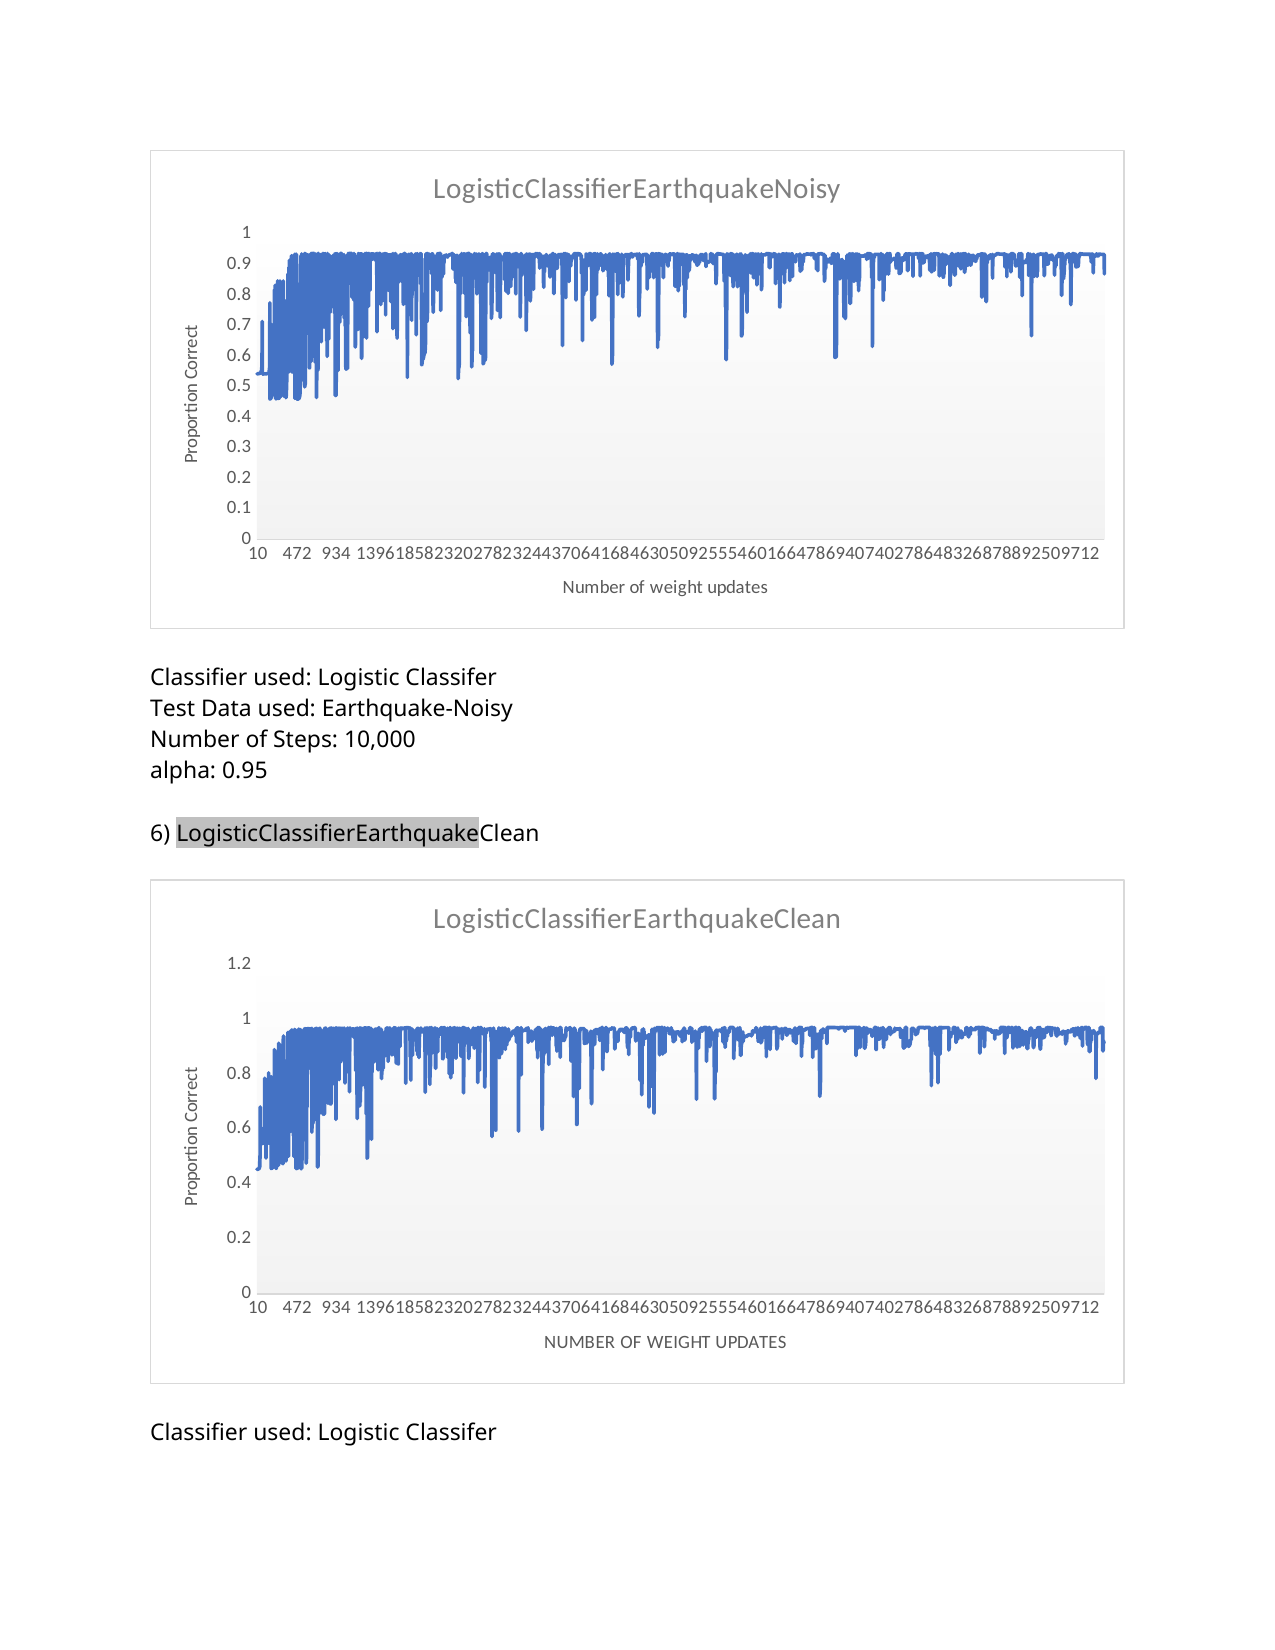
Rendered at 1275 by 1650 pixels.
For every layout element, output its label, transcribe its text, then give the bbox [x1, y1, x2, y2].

text 6) LogisticClassifierEarthquakeClean [479, 817, 1125, 848]
text Classifier used: Logistic Classifer [150, 1416, 1125, 1447]
text Test Data used: Earthquake-Noisy Number of Steps: 10,000 alpha: 0.95 [150, 692, 1125, 786]
text Classifier used: Logistic Classifer [150, 661, 1125, 692]
